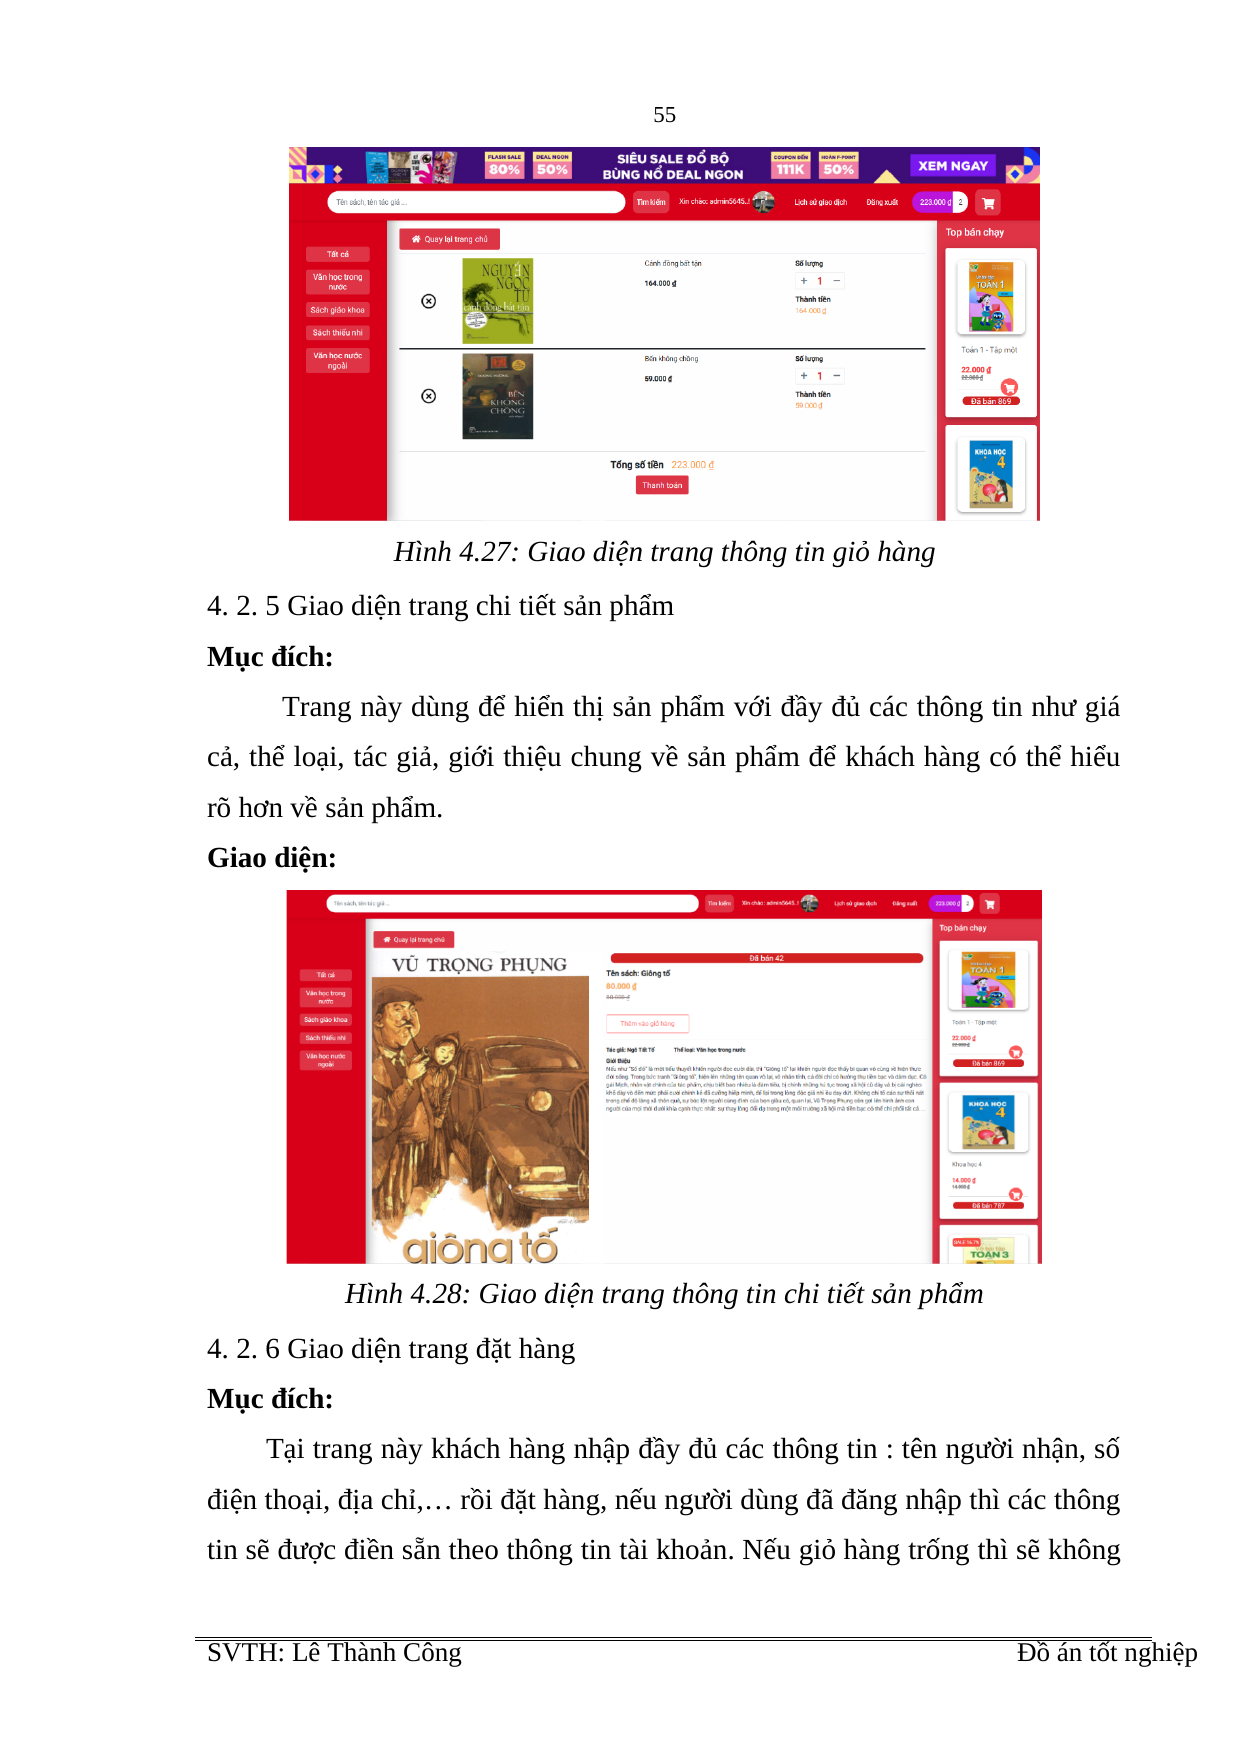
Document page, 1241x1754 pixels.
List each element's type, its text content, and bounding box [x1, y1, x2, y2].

subtitle Giao diện trang đặt hàng [207, 1331, 1122, 1364]
text Mục đích: [207, 639, 1122, 672]
picture [286, 890, 1043, 1264]
text Giao diện: [207, 840, 1122, 873]
picture [289, 147, 1040, 521]
text Mục đích: [207, 1381, 1122, 1415]
subtitle Giao diện trang chi tiết sản phẩm [207, 588, 1122, 622]
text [207, 1432, 1122, 1566]
text Trang này dùng để hiển thị sản phẩm với đầy đủ các thông tin như giá cả, thể loại, tác giả, giới thiệu chung về sản phẩm để khách hàng có thể hiểu rõ hơn về sản phẩm. [207, 689, 1122, 823]
